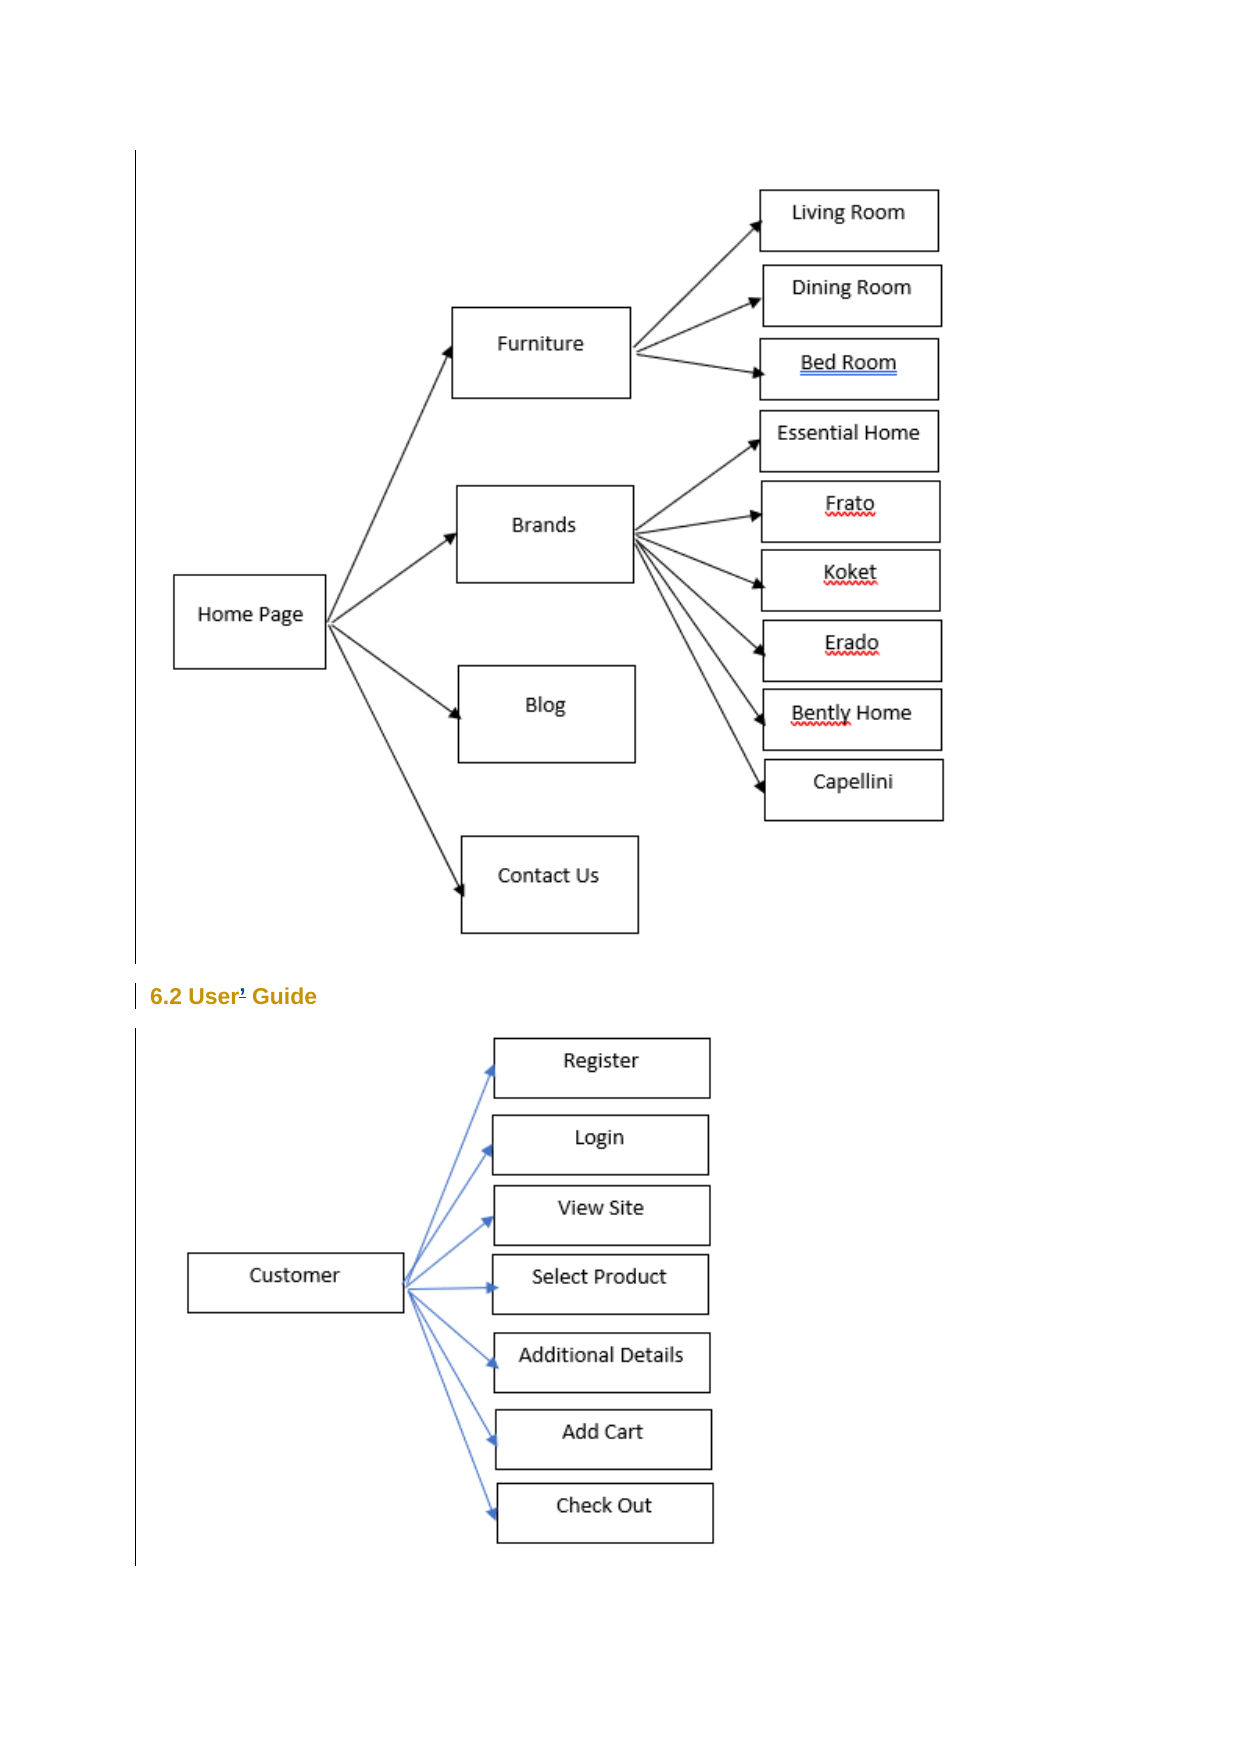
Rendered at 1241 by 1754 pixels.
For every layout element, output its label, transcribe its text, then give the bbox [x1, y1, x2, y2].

picture [150, 1028, 822, 1566]
text 6.2 User Guide [150, 983, 1090, 1009]
picture [150, 150, 1063, 964]
